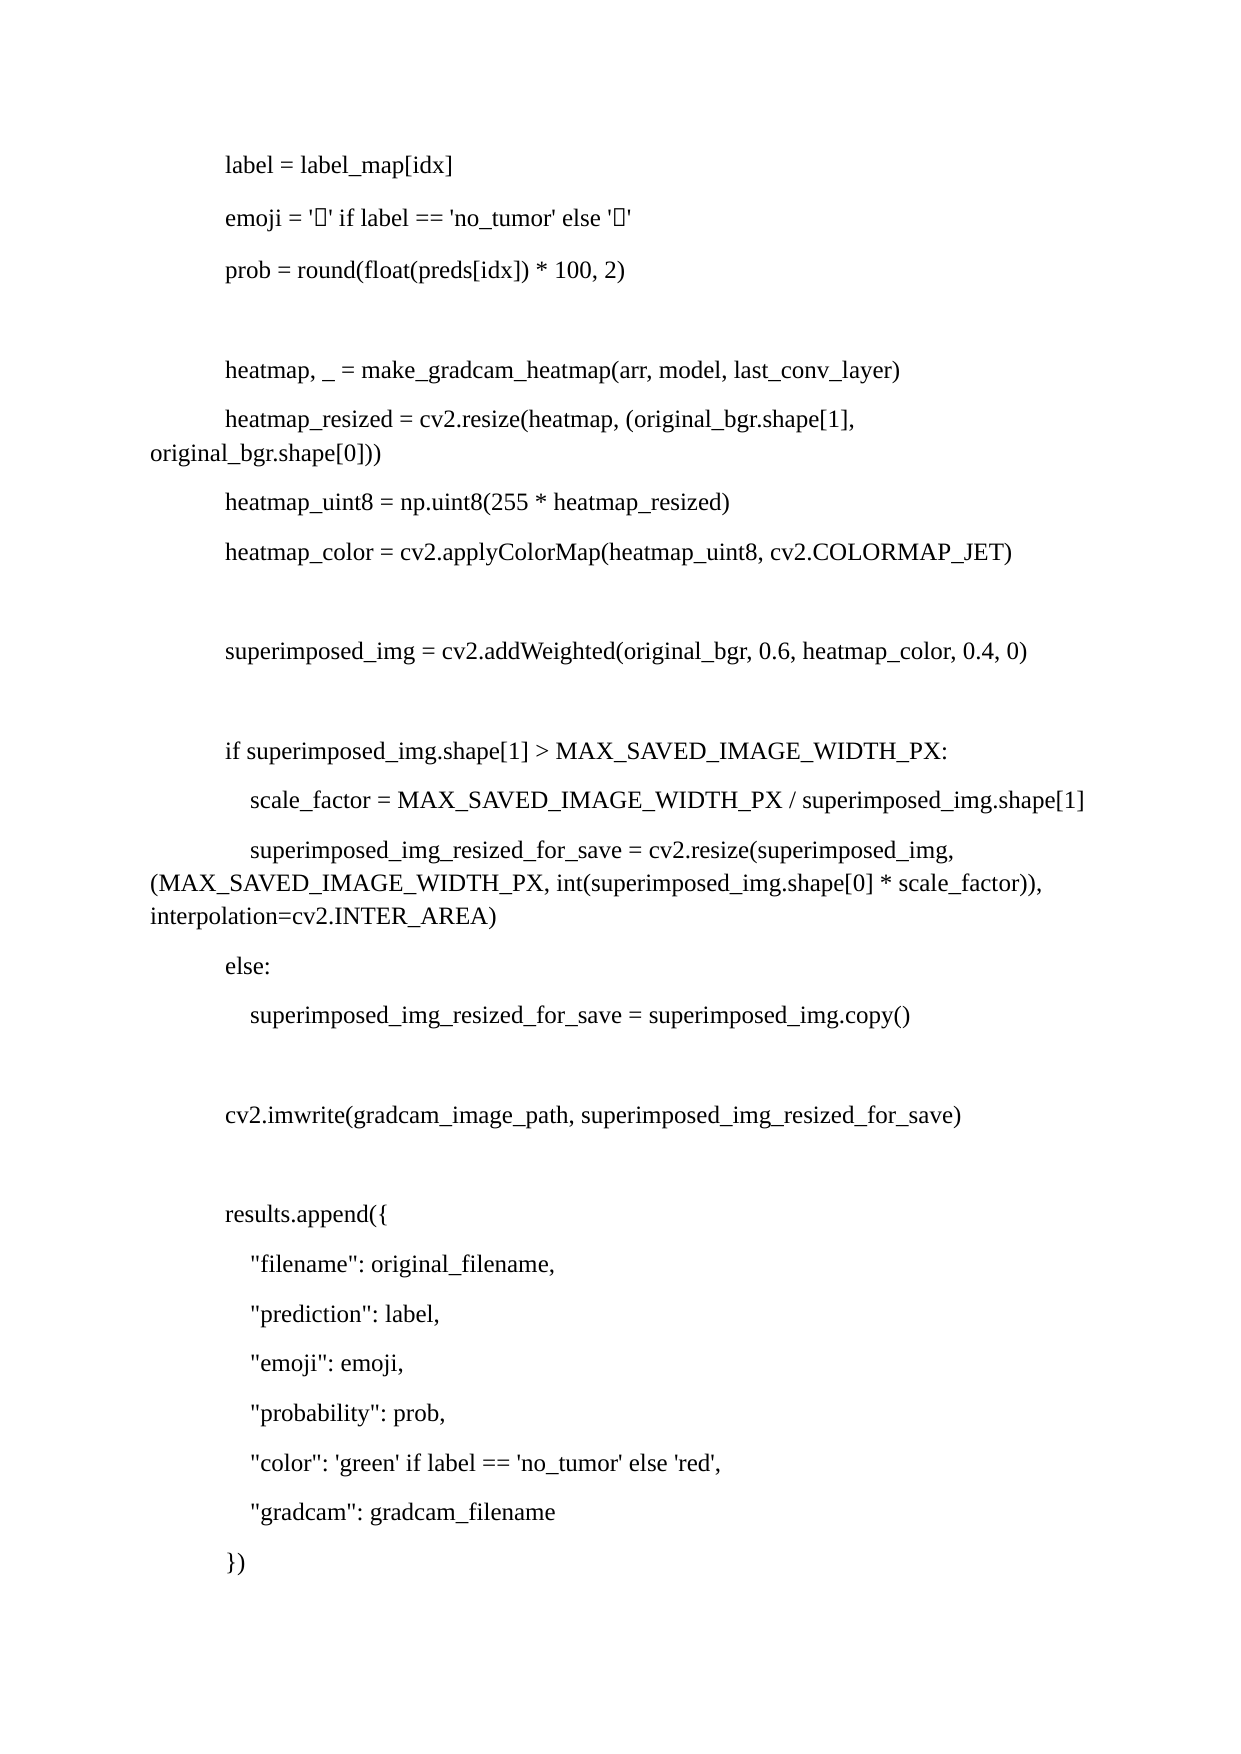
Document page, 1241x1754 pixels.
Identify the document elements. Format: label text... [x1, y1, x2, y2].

text "filename": original_filename, [150, 1249, 1090, 1278]
text scale_factor = MAX_SAVED_IMAGE_WIDTH_PX / superimposed_img.shape[1] [150, 785, 1090, 814]
text superimposed_img = cv2.addWeighted(original_bgr, 0.6, heatmap_color, 0.4, 0) [150, 636, 1090, 665]
text "probability": prob, [150, 1398, 1090, 1427]
text emoji = '✅' if label == 'no_tumor' else '❌' [150, 200, 1090, 234]
text else: [150, 951, 1090, 979]
text "gradcam": gradcam_filename [150, 1497, 1090, 1526]
text heatmap, _ = make_gradcam_heatmap(arr, model, last_conv_layer) [150, 355, 1090, 384]
text "color": 'green' if label == 'no_tumor' else 'red', [150, 1448, 1090, 1476]
text "prediction": label, [150, 1299, 1090, 1327]
text cv2.imwrite(gradcam_image_path, superimposed_img_resized_for_save) [150, 1100, 1090, 1129]
text }) [150, 1547, 1090, 1576]
text heatmap_color = cv2.applyColorMap(heatmap_uint8, cv2.COLORMAP_JET) [150, 537, 1090, 566]
text superimposed_img_resized_for_save = superimposed_img.copy() [150, 1001, 1090, 1029]
text heatmap_uint8 = np.uint8(255 * heatmap_resized) [150, 487, 1090, 516]
text if superimposed_img.shape[1] > MAX_SAVED_IMAGE_WIDTH_PX: [150, 736, 1090, 764]
text "emoji": emoji, [150, 1348, 1090, 1377]
text heatmap_resized = cv2.resize(heatmap, (original_bgr.shape[1], original_bgr.shape[0])) [150, 404, 1090, 466]
text superimposed_img_resized_for_save = cv2.resize(superimposed_img, (MAX_SAVED_IMAGE_WIDTH_PX, int(superimposed_img.shape[0] * scale_factor)), interpolation=cv2.INTER_AREA) [150, 835, 1090, 930]
text results.append({ [150, 1199, 1090, 1228]
text prob = round(float(preds[idx]) * 100, 2) [150, 256, 1090, 284]
text label = label_map[idx] [150, 150, 1090, 179]
